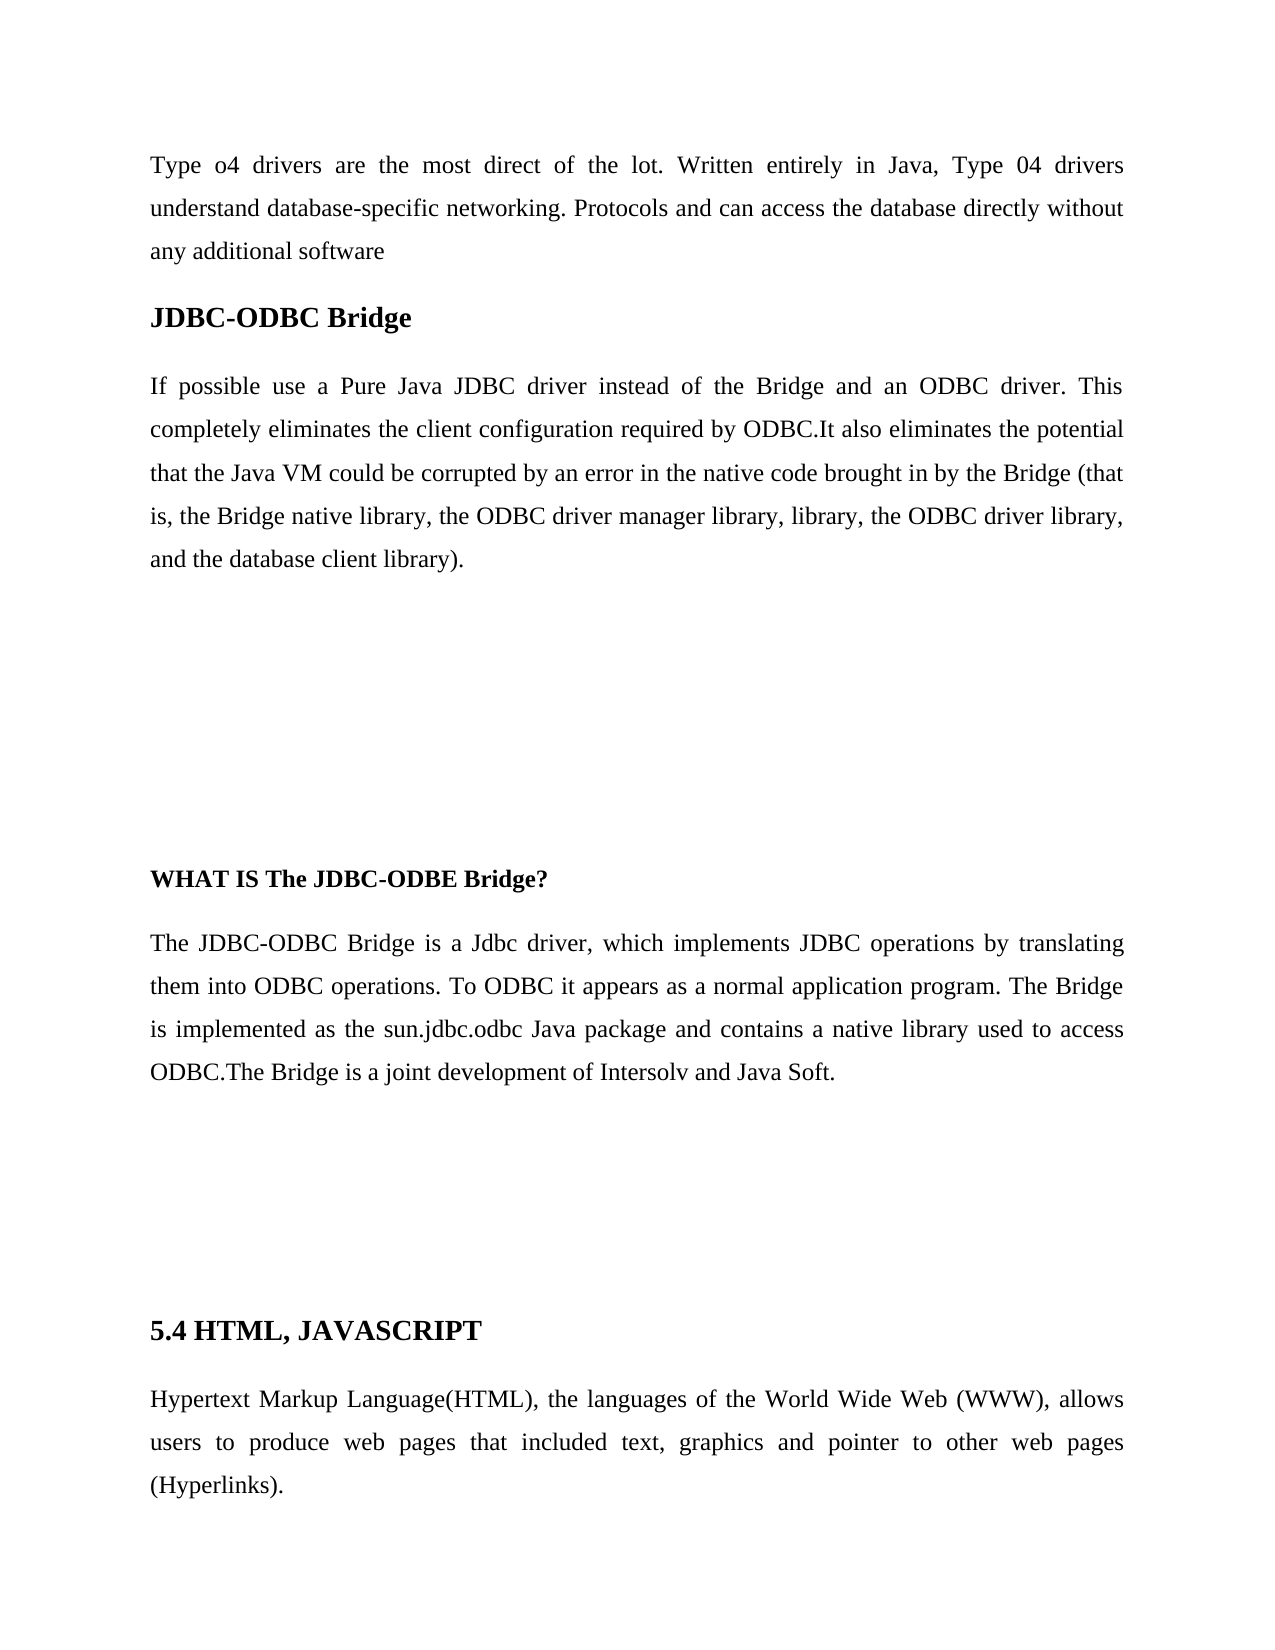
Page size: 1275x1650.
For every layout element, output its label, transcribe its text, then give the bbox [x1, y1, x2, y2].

text 5.4 HTML, JAVASCRIPT [150, 1313, 1125, 1346]
text If possible use a Pure Java JDBC driver instead of the Bridge and an ODBC driver. This completely eliminates the client configuration required by ODBC.It also eliminates the potential that the Java VM could be corrupted by an error in the native code brought in by the Bridge (that is, the Bridge native library, the ODBC driver manager library, library, the ODBC driver library, and the database client library). [150, 371, 1125, 573]
text WHAT IS The JDBC-ODBE Bridge? [150, 864, 1125, 892]
text JDBC-ODBC Bridge [150, 300, 1125, 334]
text Hypertext Markup Language(HTML), the languages of the World Wide Web (WWW), allows users to produce web pages that included text, graphics and pointer to other web pages (Hyperlinks). [150, 1384, 1125, 1499]
text Type o4 drivers are the most direct of the lot. Written entirely in Java, Type 04 drivers understand database-specific networking. Protocols and can access the database directly without any additional software [150, 150, 1125, 265]
text The JDBC-ODBC Bridge is a Jdbc driver, which implements JDBC operations by translating them into ODBC operations. To ODBC it appears as a normal application program. The Bridge is implemented as the sun.jdbc.odbc Java package and contains a native library used to access ODBC.The Bridge is a joint development of Intersolv and Java Soft. [150, 928, 1125, 1086]
